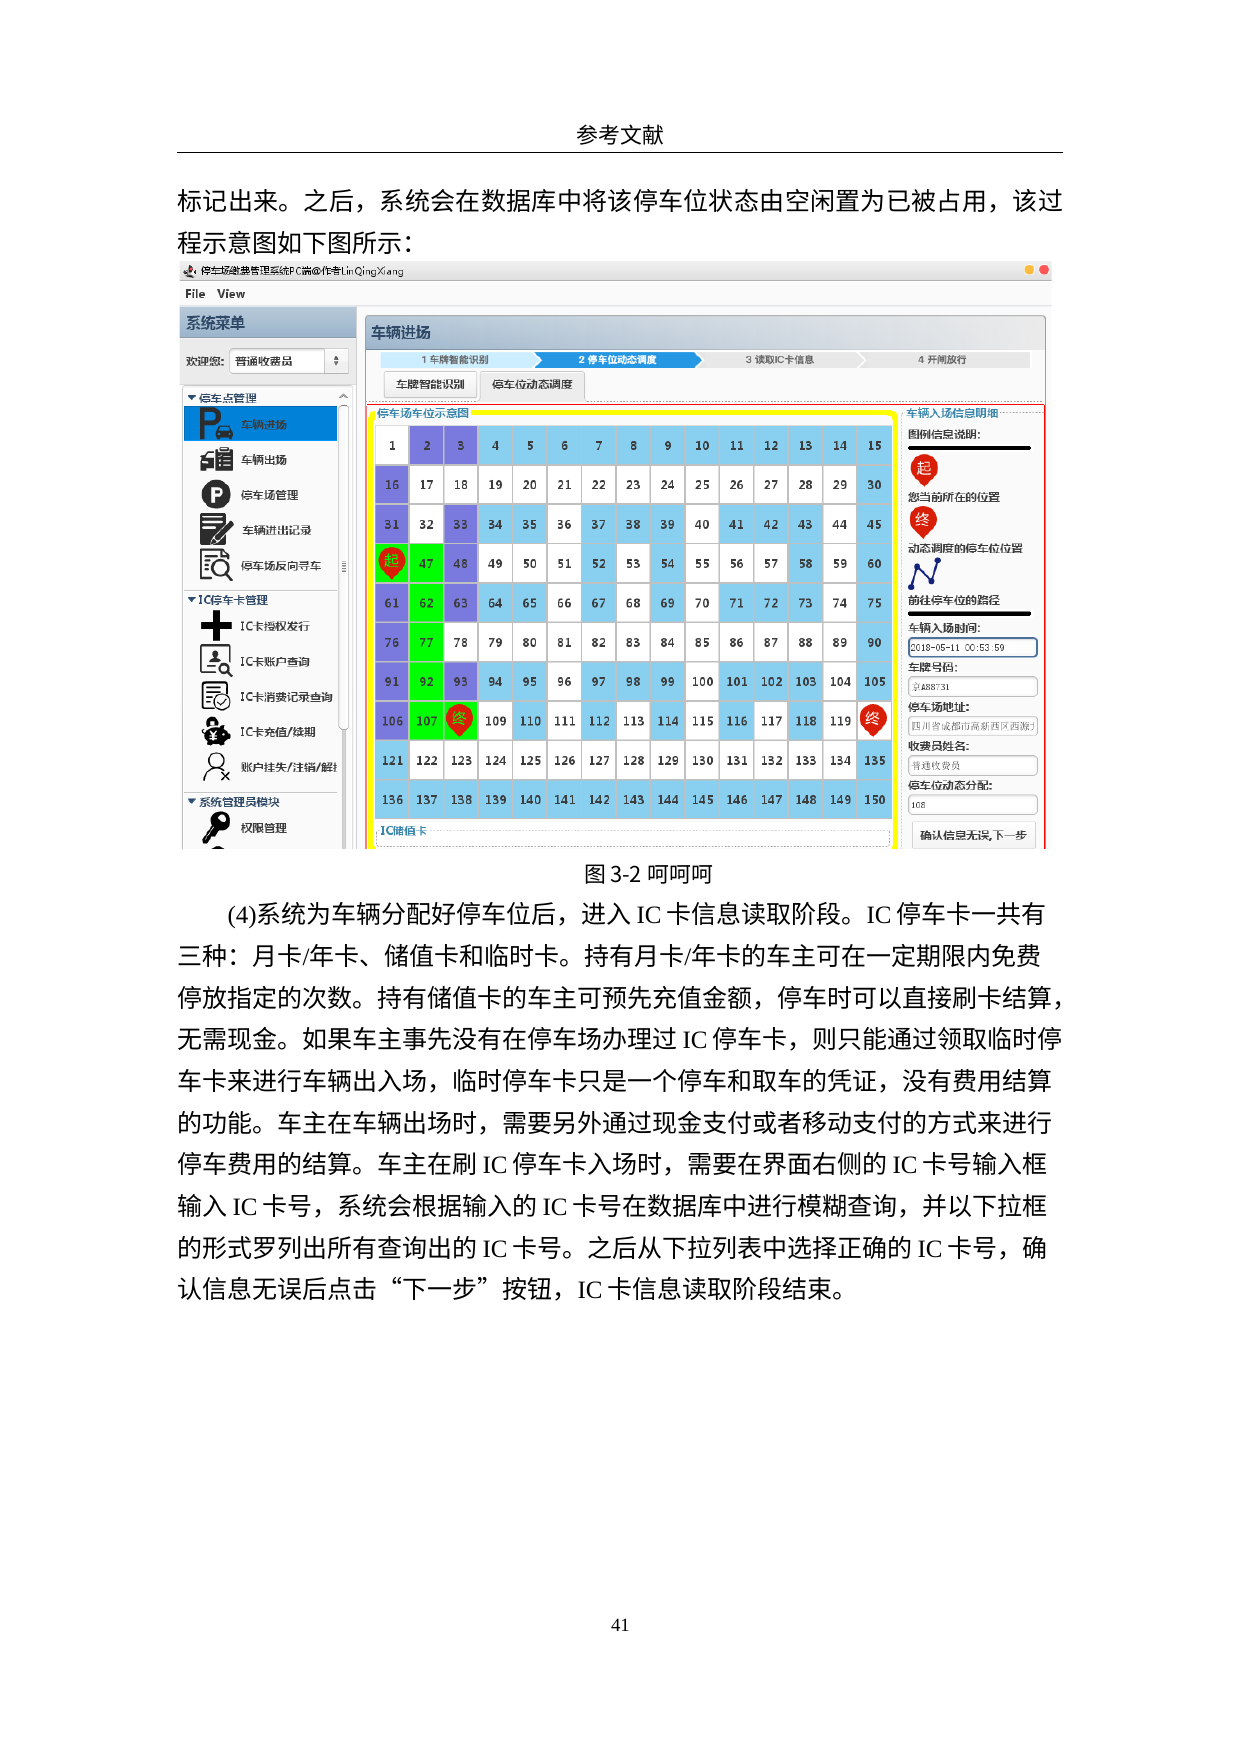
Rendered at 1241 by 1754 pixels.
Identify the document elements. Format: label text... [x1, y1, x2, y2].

text (4)系统为车辆分配好停车位后，进入IC卡信息读取阶段。IC停车卡一共有三种：月卡/年卡、储值卡和临时卡。持有月卡/年卡的车主可在一定期限内免费停放指定的次数。持有储值卡的车主可预先充值金额，停车时可以直接刷卡结算，无需现金。如果车主事先没有在停车场办理过IC停车卡，则只能通过领取临时停车卡来进行车辆出入场，临时停车卡只是一个停车和取车的凭证，没有费用结算的功能。车主在车辆出场时，需要另外通过现金支付或者移动支付的方式来进行停车费用的结算。车主在刷IC停车卡入场时，需要在界面右侧的IC卡号输入框输入IC卡号，系统会根据输入的IC卡号在数据库中进行模糊查询，并以下拉框的形式罗列出所有查询出的IC卡号。之后从下拉列表中选择正确的IC卡号，确认信息无误后点击“下一步”按钮，IC卡信息读取阶段结束。 [177, 891, 1063, 1307]
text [177, 177, 1063, 261]
picture [179, 261, 1052, 849]
